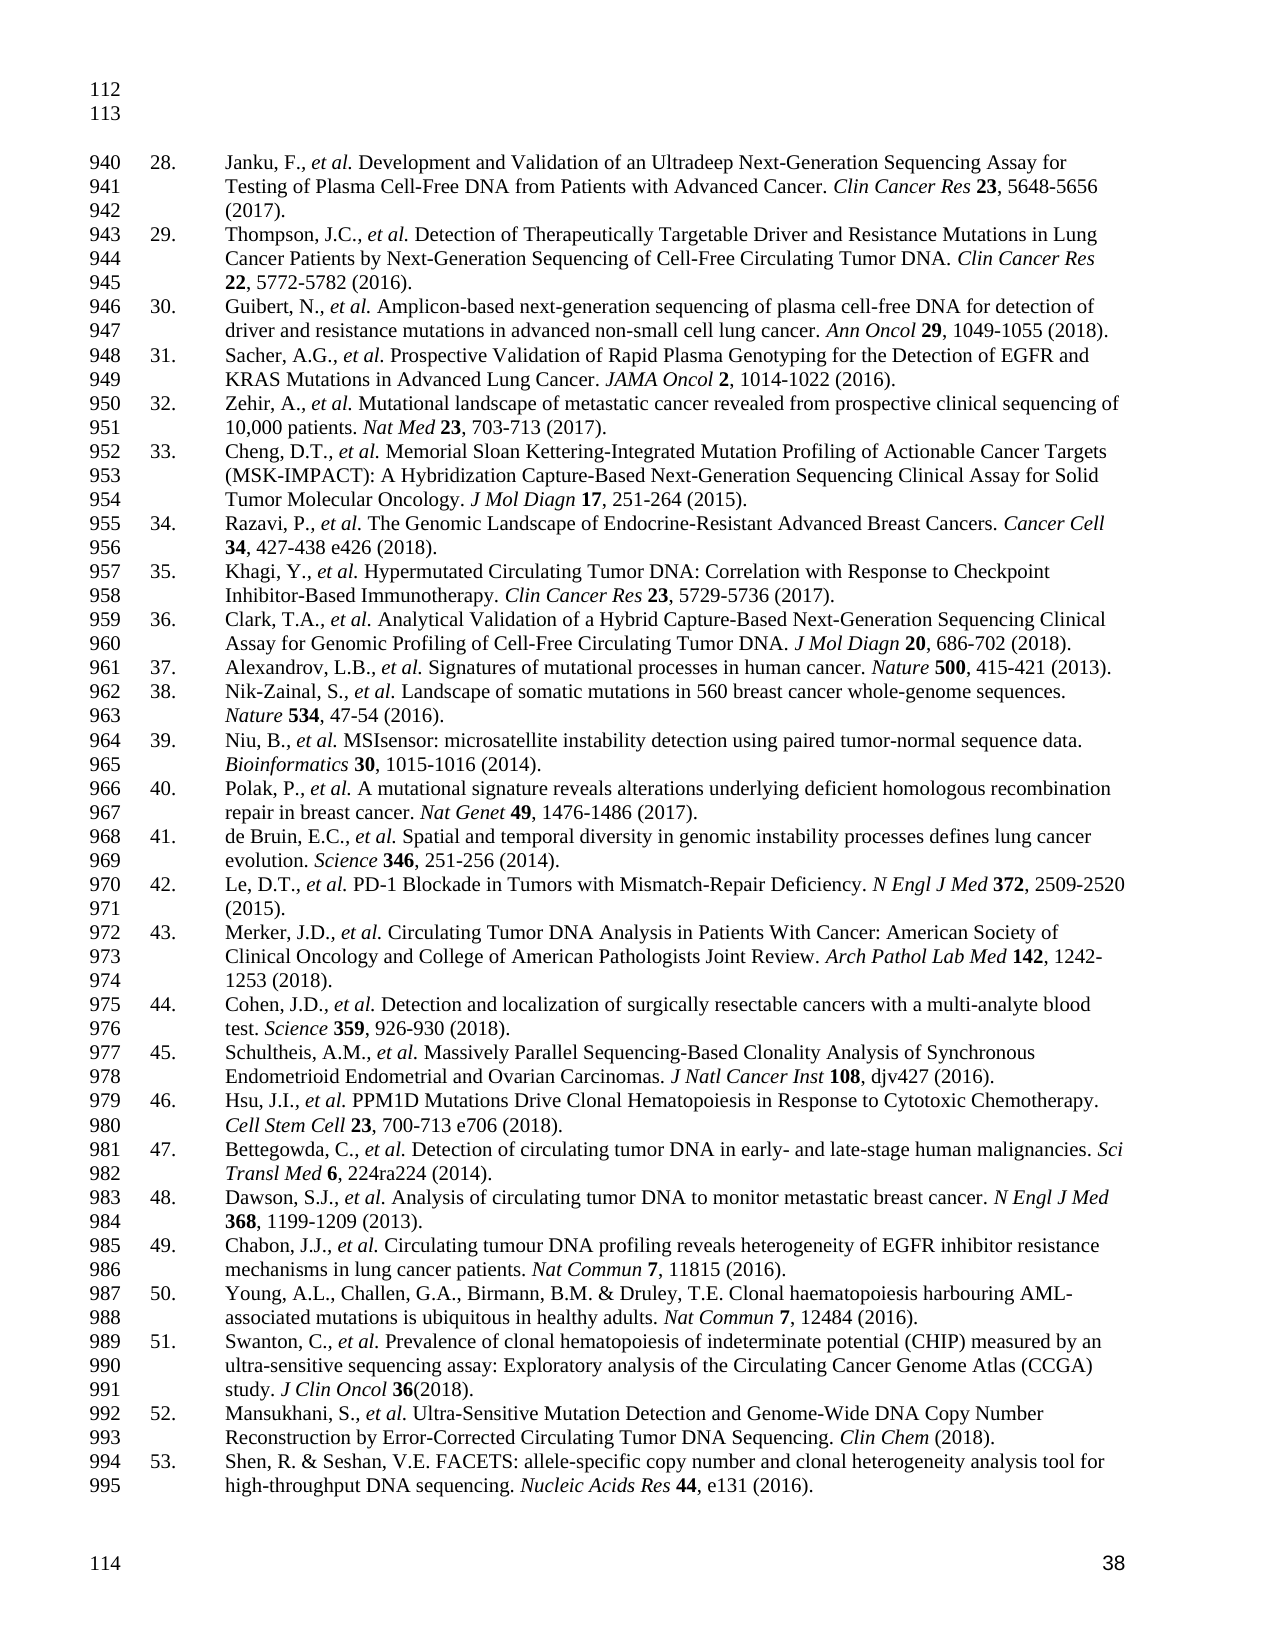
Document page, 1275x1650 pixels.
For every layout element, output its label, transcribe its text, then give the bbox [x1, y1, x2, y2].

text 52. Mansukhani, S., et al. Ultra-Sensitive Mutation Detection and Genome-Wide DNA Copy Number Reconstruction by Error-Corrected Circulating Tumor DNA Sequencing. Clin Chem (2018). [150, 1401, 1125, 1449]
text 30. Guibert, N., et al. Amplicon-based next-generation sequencing of plasma cell-free DNA for detection of driver and resistance mutations in advanced non-small cell lung cancer. Ann Oncol 29, 1049-1055 (2018). [150, 294, 1125, 342]
text 32. Zehir, A., et al. Mutational landscape of metastatic cancer revealed from prospective clinical sequencing of 10,000 patients. Nat Med 23, 703-713 (2017). [150, 391, 1125, 439]
text 33. Cheng, D.T., et al. Memorial Sloan Kettering-Integrated Mutation Profiling of Actionable Cancer Targets (MSK-IMPACT): A Hybridization Capture-Based Next-Generation Sequencing Clinical Assay for Solid Tumor Molecular Oncology. J Mol Diagn 17, 251-264 (2015). [150, 439, 1125, 511]
text 43. Merker, J.D., et al. Circulating Tumor DNA Analysis in Patients With Cancer: American Society of Clinical Oncology and College of American Pathologists Joint Review. Arch Pathol Lab Med 142, 1242-1253 (2018). [150, 920, 1125, 992]
text 40. Polak, P., et al. A mutational signature reveals alterations underlying deficient homologous recombination repair in breast cancer. Nat Genet 49, 1476-1486 (2017). [150, 776, 1125, 824]
text 47. Bettegowda, C., et al. Detection of circulating tumor DNA in early- and late-stage human malignancies. Sci Transl Med 6, 224ra224 (2014). [150, 1137, 1125, 1185]
text 38. Nik-Zainal, S., et al. Landscape of somatic mutations in 560 breast cancer whole-genome sequences. Nature 534, 47-54 (2016). [150, 679, 1125, 727]
text 35. Khagi, Y., et al. Hypermutated Circulating Tumor DNA: Correlation with Response to Checkpoint Inhibitor-Based Immunotherapy. Clin Cancer Res 23, 5729-5736 (2017). [150, 559, 1125, 607]
text 34. Razavi, P., et al. The Genomic Landscape of Endocrine-Resistant Advanced Breast Cancers. Cancer Cell 34, 427-438 e426 (2018). [150, 511, 1125, 559]
text 44. Cohen, J.D., et al. Detection and localization of surgically resectable cancers with a multi-analyte blood test. Science 359, 926-930 (2018). [150, 992, 1125, 1040]
text 50. Young, A.L., Challen, G.A., Birmann, B.M. & Druley, T.E. Clonal haematopoiesis harbouring AML-associated mutations is ubiquitous in healthy adults. Nat Commun 7, 12484 (2016). [150, 1281, 1125, 1329]
text 28. Janku, F., et al. Development and Validation of an Ultradeep Next-Generation Sequencing Assay for Testing of Plasma Cell-Free DNA from Patients with Advanced Cancer. Clin Cancer Res 23, 5648-5656 (2017). [150, 150, 1125, 222]
text 41. de Bruin, E.C., et al. Spatial and temporal diversity in genomic instability processes defines lung cancer evolution. Science 346, 251-256 (2014). [150, 824, 1125, 872]
text 39. Niu, B., et al. MSIsensor: microsatellite instability detection using paired tumor-normal sequence data. Bioinformatics 30, 1015-1016 (2014). [150, 727, 1125, 776]
text 31. Sacher, A.G., et al. Prospective Validation of Rapid Plasma Genotyping for the Detection of EGFR and KRAS Mutations in Advanced Lung Cancer. JAMA Oncol 2, 1014-1022 (2016). [150, 342, 1125, 391]
text 29. Thompson, J.C., et al. Detection of Therapeutically Targetable Driver and Resistance Mutations in Lung Cancer Patients by Next-Generation Sequencing of Cell-Free Circulating Tumor DNA. Clin Cancer Res 22, 5772-5782 (2016). [150, 222, 1125, 294]
text 42. Le, D.T., et al. PD-1 Blockade in Tumors with Mismatch-Repair Deficiency. N Engl J Med 372, 2509-2520 (2015). [150, 872, 1125, 920]
text 36. Clark, T.A., et al. Analytical Validation of a Hybrid Capture-Based Next-Generation Sequencing Clinical Assay for Genomic Profiling of Cell-Free Circulating Tumor DNA. J Mol Diagn 20, 686-702 (2018). [150, 607, 1125, 655]
text 49. Chabon, J.J., et al. Circulating tumour DNA profiling reveals heterogeneity of EGFR inhibitor resistance mechanisms in lung cancer patients. Nat Commun 7, 11815 (2016). [150, 1233, 1125, 1281]
text 51. Swanton, C., et al. Prevalence of clonal hematopoiesis of indeterminate potential (CHIP) measured by an ultra-sensitive sequencing assay: Exploratory analysis of the Circulating Cancer Genome Atlas (CCGA) study. J Clin Oncol 36(2018). [150, 1329, 1125, 1401]
text 48. Dawson, S.J., et al. Analysis of circulating tumor DNA to monitor metastatic breast cancer. N Engl J Med 368, 1199-1209 (2013). [150, 1185, 1125, 1233]
text 46. Hsu, J.I., et al. PPM1D Mutations Drive Clonal Hematopoiesis in Response to Cytotoxic Chemotherapy. Cell Stem Cell 23, 700-713 e706 (2018). [150, 1088, 1125, 1137]
text 45. Schultheis, A.M., et al. Massively Parallel Sequencing-Based Clonality Analysis of Synchronous Endometrioid Endometrial and Ovarian Carcinomas. J Natl Cancer Inst 108, djv427 (2016). [150, 1040, 1125, 1088]
text 53. Shen, R. & Seshan, V.E. FACETS: allele-specific copy number and clonal heterogeneity analysis tool for high-throughput DNA sequencing. Nucleic Acids Res 44, e131 (2016). [150, 1449, 1125, 1497]
text 37. Alexandrov, L.B., et al. Signatures of mutational processes in human cancer. Nature 500, 415-421 (2013). [150, 655, 1125, 679]
